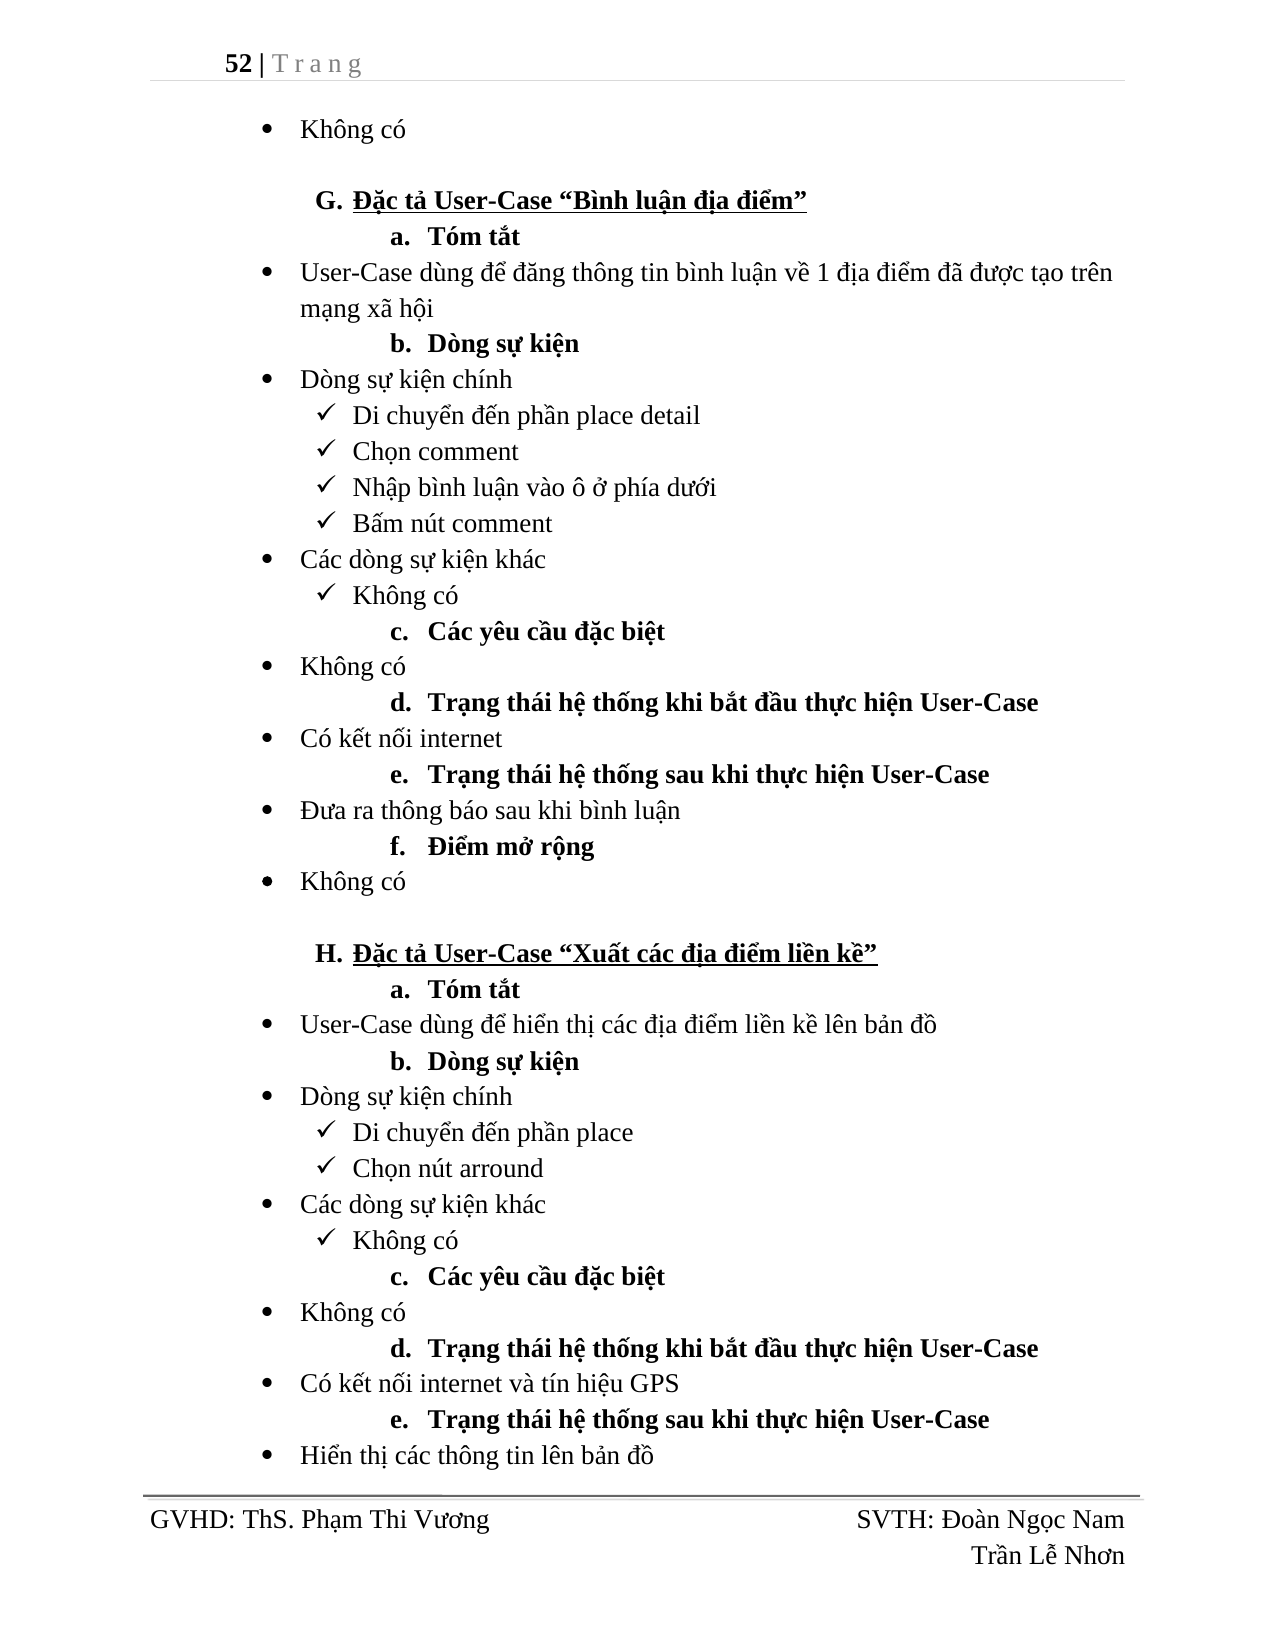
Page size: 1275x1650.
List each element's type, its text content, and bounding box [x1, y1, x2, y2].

list Trạng thái hệ thống sau khi thực hiện User-Case [390, 758, 1125, 789]
list Không có [262, 866, 1125, 897]
list Không có [262, 651, 1125, 682]
list Có kết nối internet và tín hiệu GPS [262, 1367, 1125, 1399]
list User-Case dùng để đăng thông tin bình luận về 1 địa điểm đã được tạo trên mạng xã hội [262, 256, 1125, 323]
list Tóm tắt [390, 220, 1125, 251]
list Không có [315, 1224, 1125, 1255]
list Không có [262, 1296, 1125, 1327]
list Trạng thái hệ thống sau khi thực hiện User-Case [390, 1403, 1125, 1434]
list Đưa ra thông báo sau khi bình luận [262, 794, 1125, 825]
list Trạng thái hệ thống khi bắt đầu thực hiện User-Case [390, 686, 1125, 718]
list Không có [315, 579, 1125, 610]
list Trạng thái hệ thống khi bắt đầu thực hiện User-Case [390, 1332, 1125, 1363]
list Dòng sự kiện [390, 327, 1125, 359]
list Có kết nối internet [262, 722, 1125, 753]
list Tóm tắt [390, 973, 1125, 1004]
list Đặc tả User-Case “Xuất các địa điểm liền kề” [315, 937, 1125, 968]
list Di chuyển đến phần place detail [315, 399, 1125, 430]
list Các yêu cầu đặc biệt [390, 1260, 1125, 1291]
list Dòng sự kiện chính [262, 363, 1125, 394]
list Dòng sự kiện chính [262, 1080, 1125, 1112]
list Hiển thị các thông tin lên bản đồ [262, 1439, 1125, 1470]
list Các dòng sự kiện khác [262, 1188, 1125, 1219]
list Bấm nút comment [315, 507, 1125, 538]
list Dòng sự kiện [390, 1044, 1125, 1076]
list Di chuyển đến phần place [315, 1116, 1125, 1147]
list Điểm mở rộng [390, 830, 1125, 861]
list Các dòng sự kiện khác [262, 543, 1125, 574]
list Đặc tả User-Case “Bình luận địa điểm” [315, 184, 1125, 216]
list User-Case dùng để hiển thị các địa điểm liền kề lên bản đồ [262, 1009, 1125, 1040]
list Chọn nút arround [315, 1152, 1125, 1183]
list Chọn comment [315, 435, 1125, 466]
list Nhập bình luận vào ô ở phía dưới [315, 471, 1125, 502]
list Không có [262, 113, 1125, 144]
list Các yêu cầu đặc biệt [390, 615, 1125, 646]
